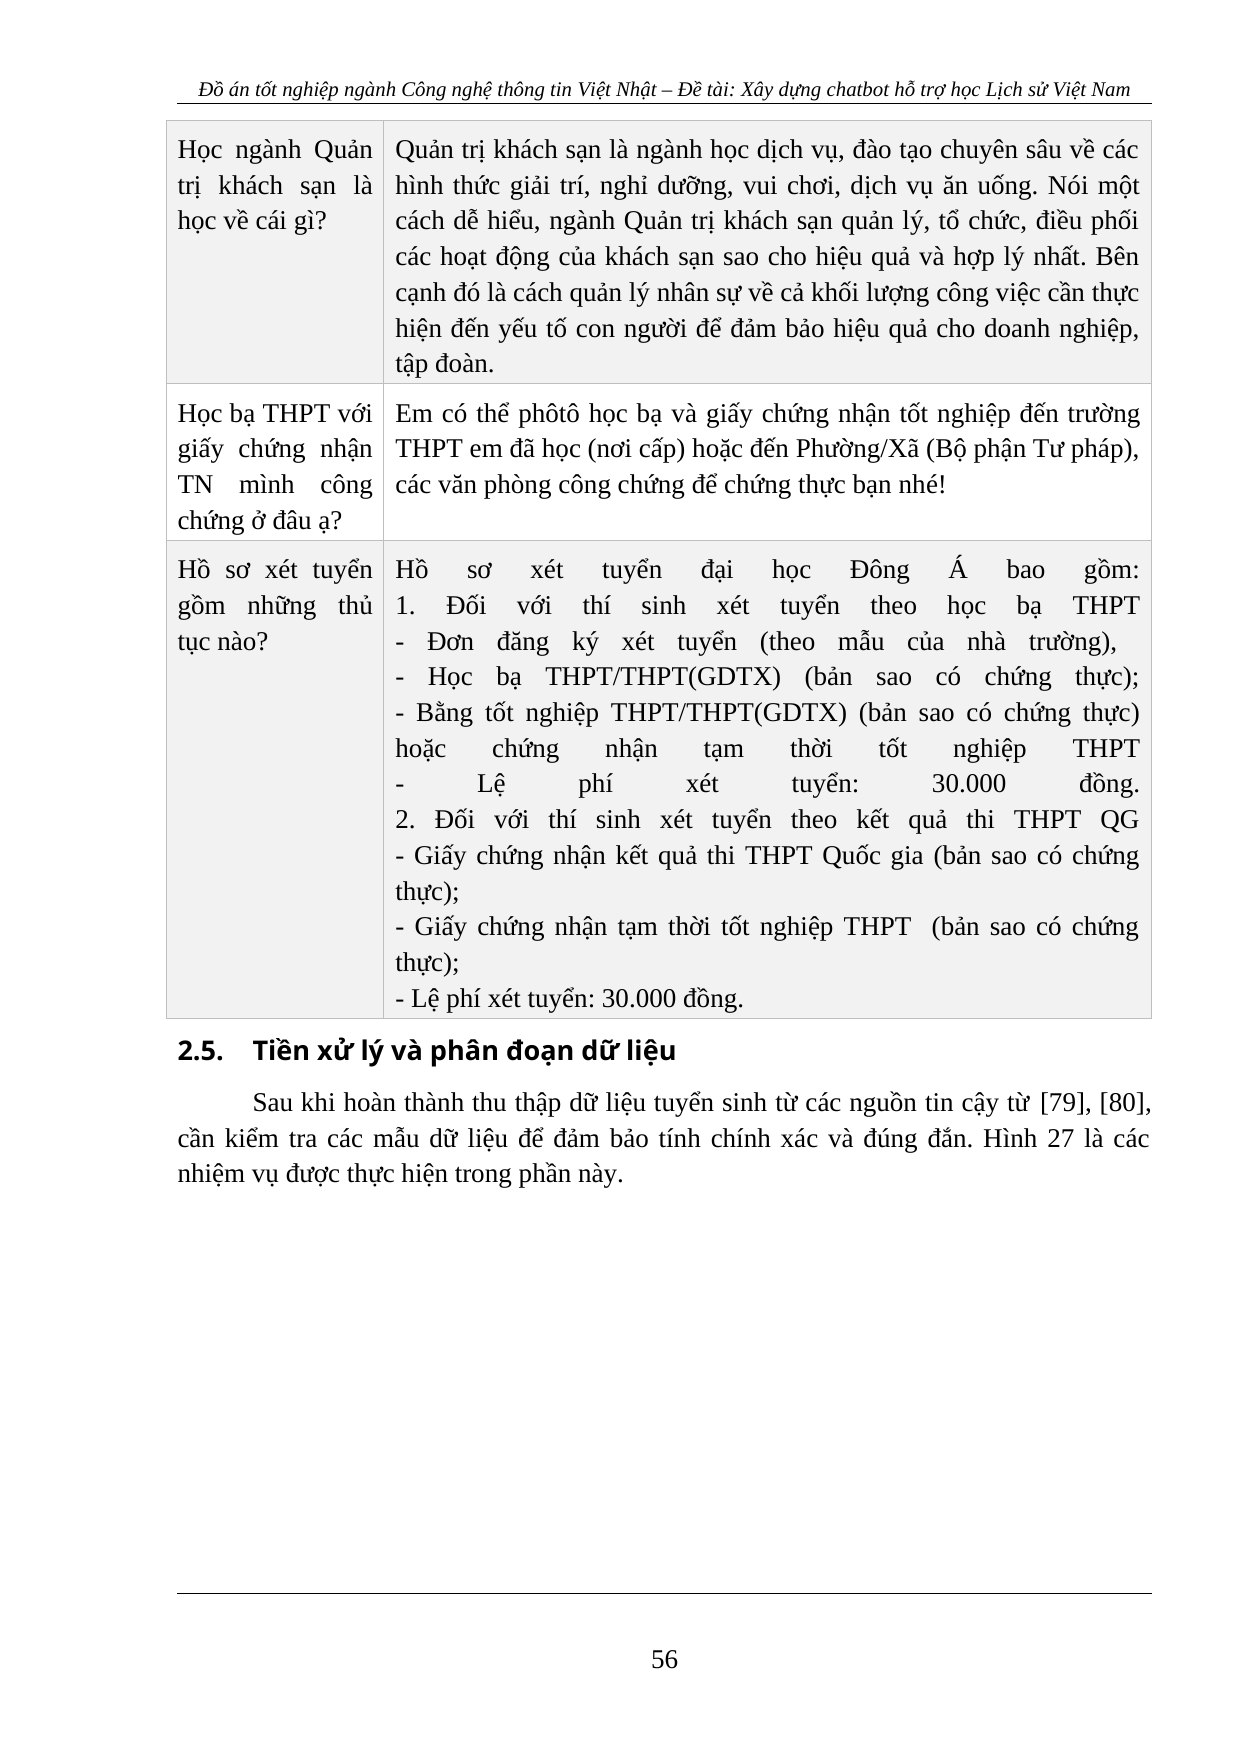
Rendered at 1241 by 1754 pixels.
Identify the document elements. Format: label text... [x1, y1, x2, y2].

subtitle Tiền xử lý và phân đoạn dữ liệu [177, 1031, 1152, 1068]
table_cell Hồ sơ xét tuyển gồm những thủ tục nào? [167, 541, 383, 1018]
table_cell Học ngành Quản trị khách sạn là học về cái gì? [167, 121, 383, 383]
text Sau khi hoàn thành thu thập dữ liệu tuyển sinh từ các nguồn tin cậy từ , cần kiểm tra các mẫu dữ liệu để đảm bảo tính chính xác và đúng đắn. Hình 27 là các nhiệm vụ được thực hiện trong phần này. [177, 1086, 1152, 1189]
table_cell Hồ sơ xét tuyển đại học Đông Á bao gồm: 1. Đối với thí sinh xét tuyển theo học bạ THPT - Đơn đăng ký xét tuyển (theo mẫu của nhà trường), - Học bạ THPT/THPT(GDTX) (bản sao có chứng thực); - Bằng tốt nghiệp THPT/THPT(GDTX) (bản sao có chứng thực) hoặc chứng nhận tạm thời tốt nghiệp THPT - Lệ phí xét tuyển: 30.000 đồng. 2. Đối với thí sinh xét tuyển theo kết quả thi THPT QG - Giấy chứng nhận kết quả thi THPT Quốc gia (bản sao có chứng thực); - Giấy chứng nhận tạm thời tốt nghiệp THPT (bản sao có chứng thực); - Lệ phí xét tuyển: 30.000 đồng. [384, 541, 1151, 1018]
table_cell Em có thể phôtô học bạ và giấy chứng nhận tốt nghiệp đến trường THPT em đã học (nơi cấp) hoặc đến Phường/Xã (Bộ phận Tư pháp), các văn phòng công chứng để chứng thực bạn nhé! [384, 384, 1151, 539]
table_cell Quản trị khách sạn là ngành học dịch vụ, đào tạo chuyên sâu về các hình thức giải trí, nghỉ dưỡng, vui chơi, dịch vụ ăn uống. Nói một cách dễ hiểu, ngành Quản trị khách sạn quản lý, tổ chức, điều phối các hoạt động của khách sạn sao cho hiệu quả và hợp lý nhất. Bên cạnh đó là cách quản lý nhân sự về cả khối lượng công việc cần thực hiện đến yếu tố con người để đảm bảo hiệu quả cho doanh nghiệp, tập đoàn. [384, 121, 1151, 383]
table_cell Học bạ THPT với giấy chứng nhận TN mình công chứng ở đâu ạ? [167, 384, 383, 539]
